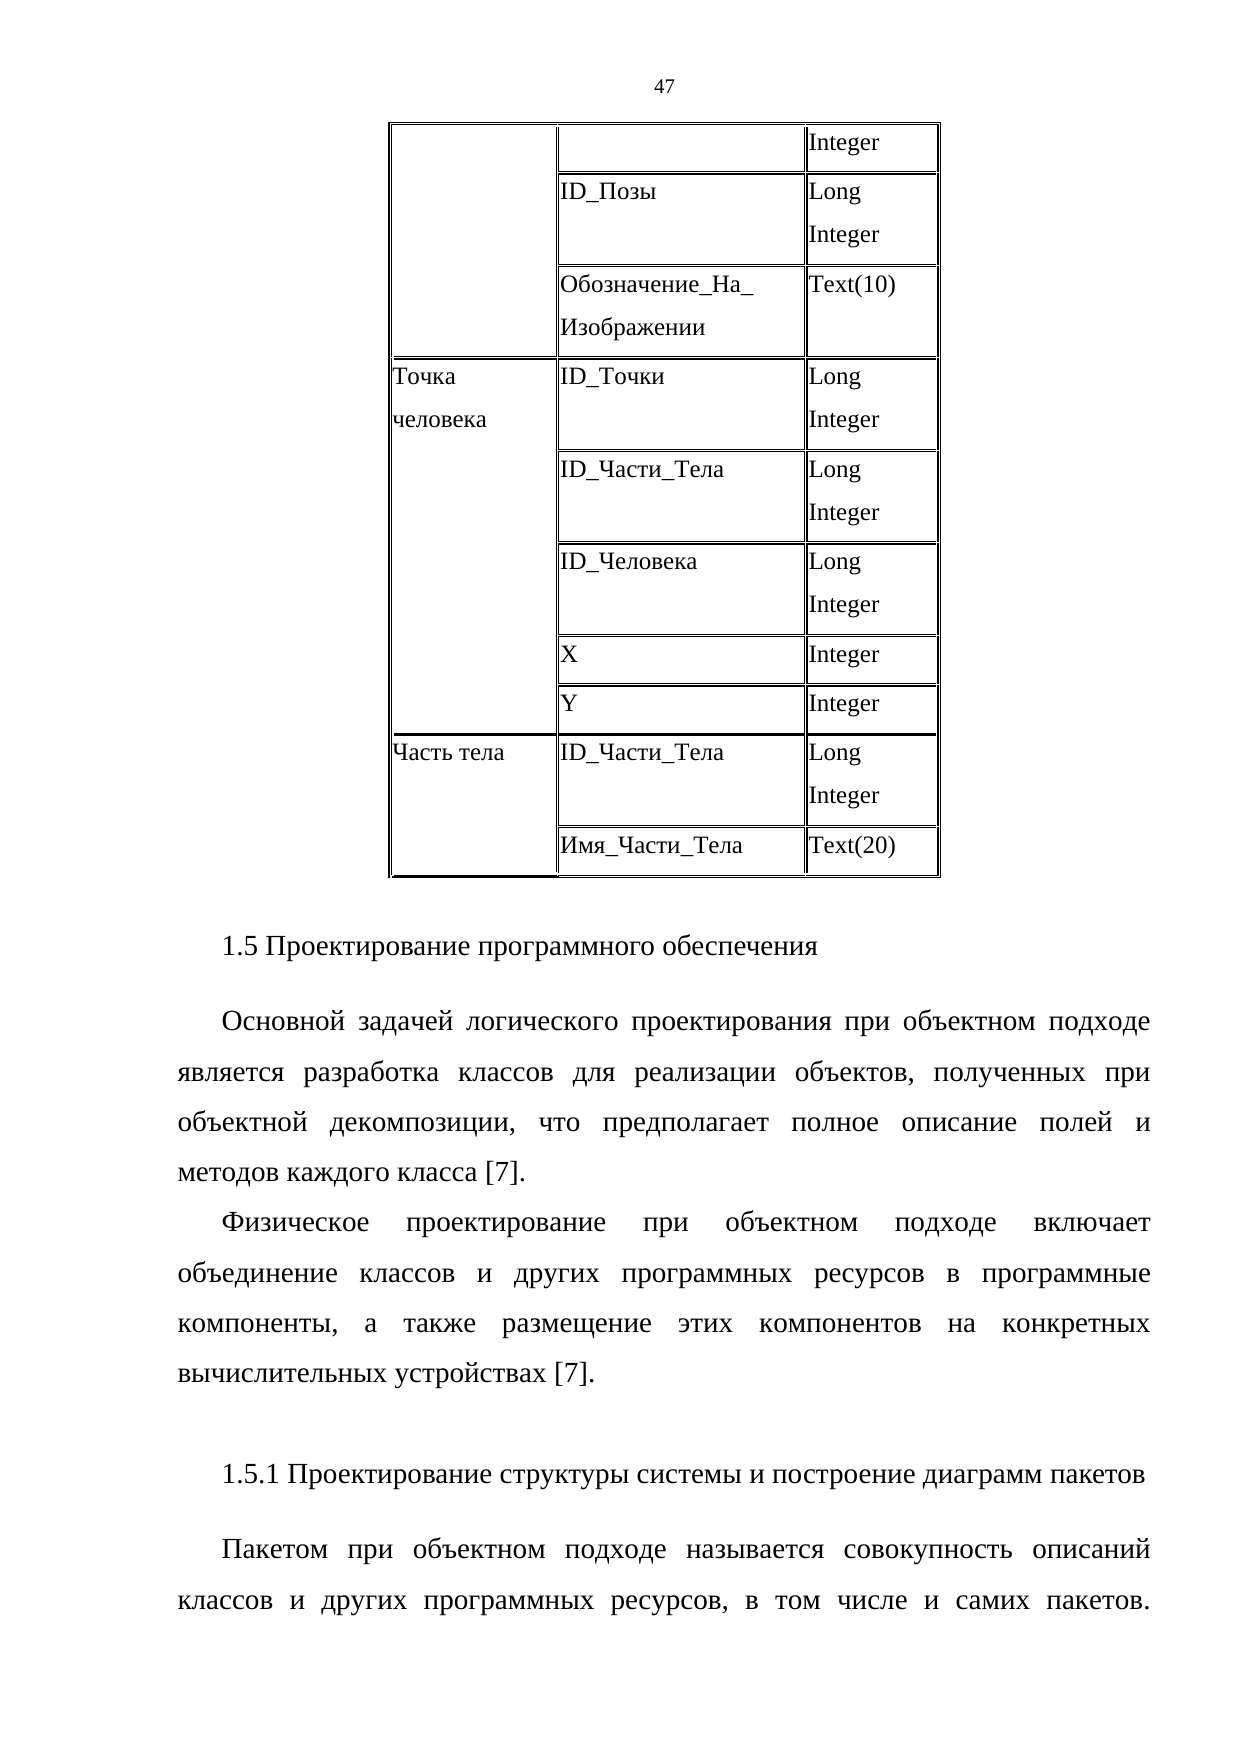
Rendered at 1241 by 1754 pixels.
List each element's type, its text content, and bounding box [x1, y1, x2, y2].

table_cell ID_Отчёта [558, 123, 806, 171]
table_cell ID_Части_Тела [559, 736, 804, 825]
table_cell Y [559, 687, 804, 733]
table_cell Text(10) [808, 264, 938, 356]
table_cell X [559, 637, 804, 683]
table_cell ID_Позы [559, 175, 804, 264]
table_cell Long Integer [806, 541, 939, 634]
table_cell Long Integer [808, 733, 937, 825]
table_cell Часть тела [392, 733, 558, 874]
text Физическое проектирование при объектном подходе включает объединение классов и других программных ресурсов в программные компоненты, а также размещение этих компонентов на конкретных вычислительных устройствах [7]. [177, 1204, 1152, 1389]
table_cell Integer [808, 634, 938, 683]
table_cell ID_Части_Тела [559, 452, 804, 541]
table_cell Integer [806, 683, 939, 733]
table_cell Точка человека [390, 356, 558, 733]
text Основной задачей логического проектирования при объектном подходе является разработка классов для реализации объектов, полученных при объектной декомпозиции, что предполагает полное описание полей и методов каждого класса [7]. [177, 1003, 1152, 1188]
table_cell Имя_Части_Тела [558, 825, 806, 874]
table_cell Long Integer [806, 356, 939, 449]
table_cell Long Integer [806, 171, 939, 264]
table_cell Text(20) [806, 825, 938, 874]
table_cell Long Integer [808, 449, 938, 541]
table_cell Обозначение_На_ Изображении [559, 267, 804, 356]
text 1.5.1 Проектирование структуры системы и построение диаграмм пакетов [177, 1456, 1152, 1490]
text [177, 1531, 1152, 1615]
table_cell ID_Точки [559, 360, 804, 449]
text 1.5 Проектирование программного обеспечения [177, 928, 1152, 962]
table_cell ID_Человека [559, 545, 804, 634]
table_cell Long Integer [806, 125, 937, 171]
